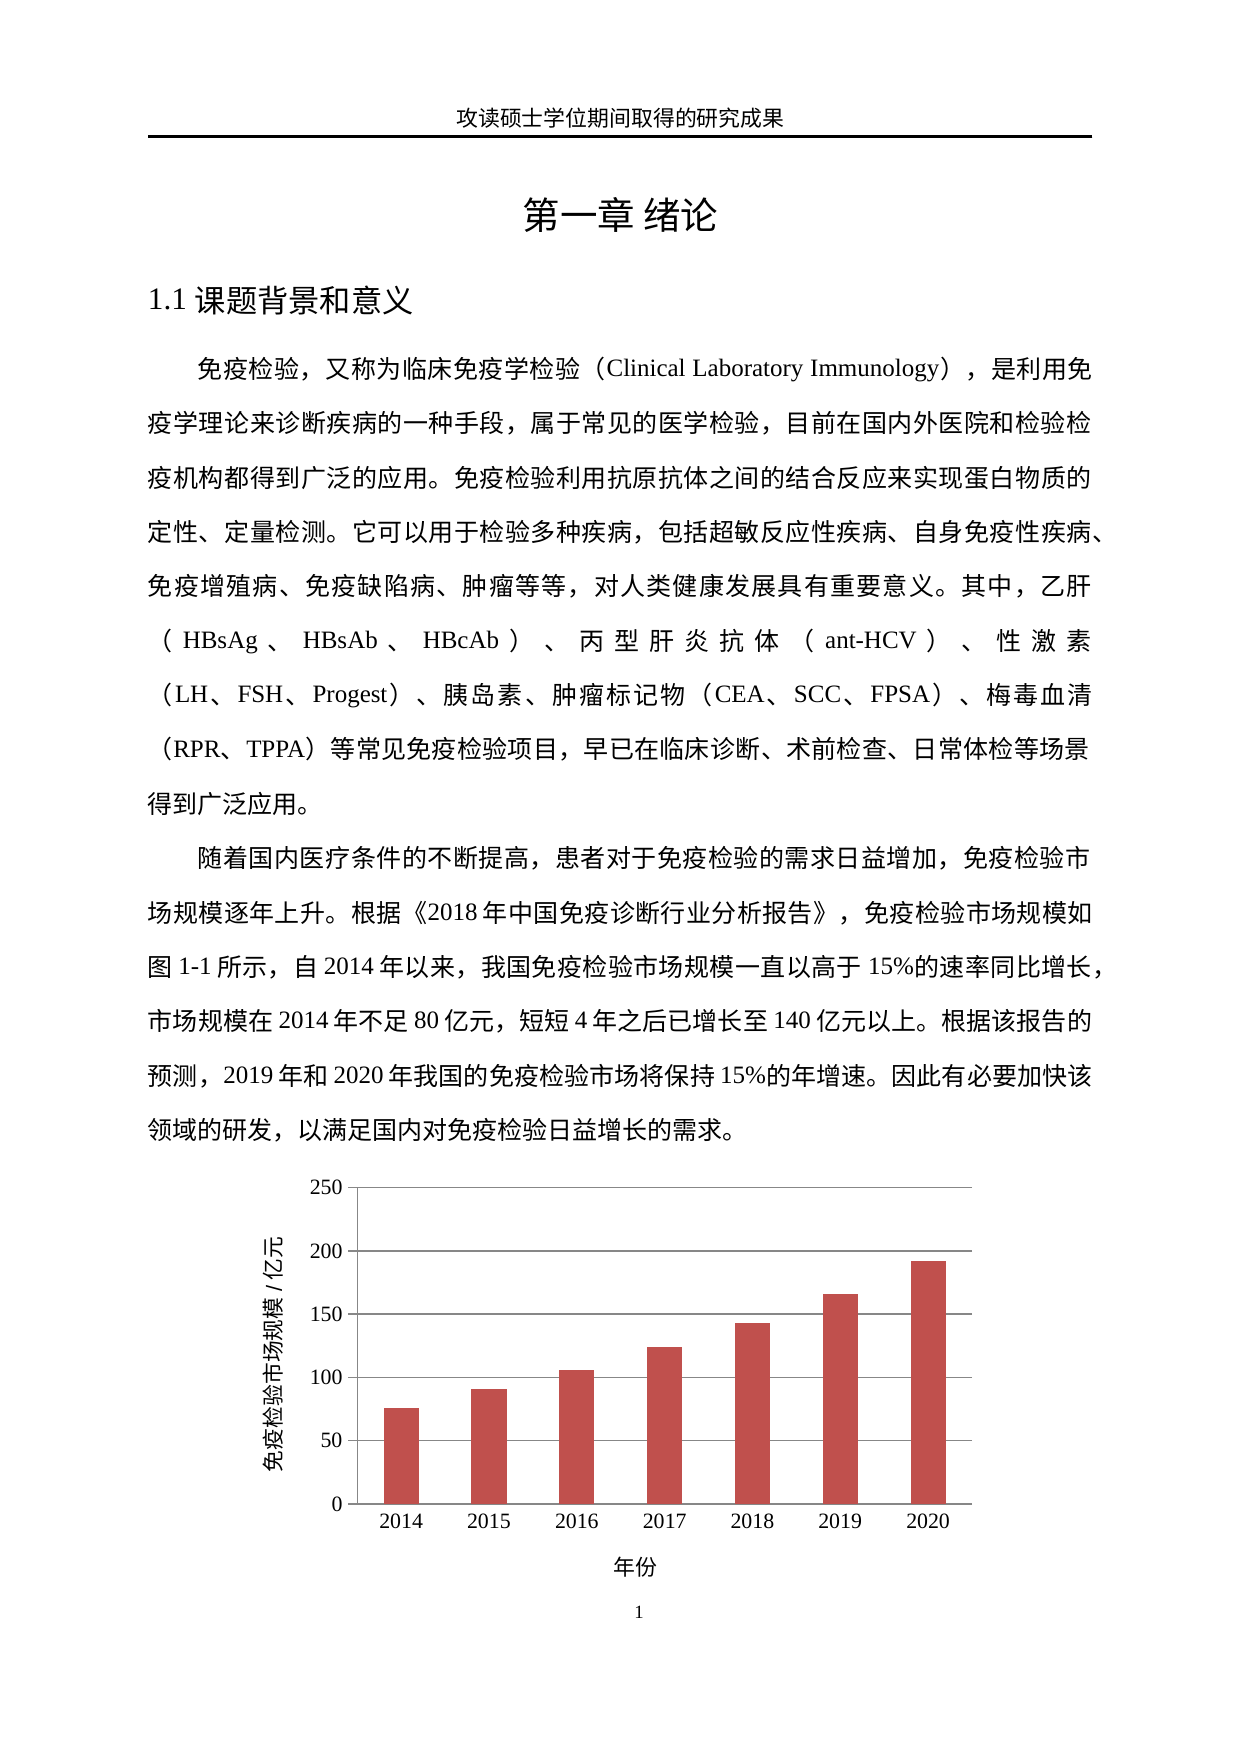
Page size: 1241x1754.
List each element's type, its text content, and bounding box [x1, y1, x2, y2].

text 随着国内医疗条件的不断提高，患者对于免疫检验的需求日益增加，免疫检验市场规模逐年上升。根据《2018年中国免疫诊断行业分析报告》，免疫检验市场规模如图1-1所示，自2014年以来，我国免疫检验市场规模一直以高于15%的速率同比增长，市场规模在2014年不足80亿元，短短4年之后已增长至140亿元以上。根据该报告的预测，2019年和2020年我国的免疫检验市场将保持15%的年增速。因此有必要加快该领域的研发，以满足国内对免疫检验日益增长的需求。 [148, 839, 1092, 1147]
subtitle 第一章 绪论 [148, 179, 1092, 247]
subtitle 1.1 课题背景和意义 [148, 264, 1092, 332]
text 免疫检验，又称为临床免疫学检验（Clinical Laboratory Immunology），是利用免疫学理论来诊断疾病的一种手段，属于常见的医学检验，目前在国内外医院和检验检疫机构都得到广泛的应用。免疫检验利用抗原抗体之间的结合反应来实现蛋白物质的定性、定量检测。它可以用于检验多种疾病，包括超敏反应性疾病、自身免疫性疾病、免疫增殖病、免疫缺陷病、肿瘤等等，对人类健康发展具有重要意义。其中，乙肝（HBsAg、HBsAb、HBcAb）、丙型肝炎抗体（ant-HCV）、性激素（LH、FSH、Progest）、胰岛素、肿瘤标记物（CEA、SCC、FPSA）、梅毒血清（RPR、TPPA）等常见免疫检验项目，早已在临床诊断、术前检查、日常体检等场景得到广泛应用。 [148, 349, 1092, 821]
